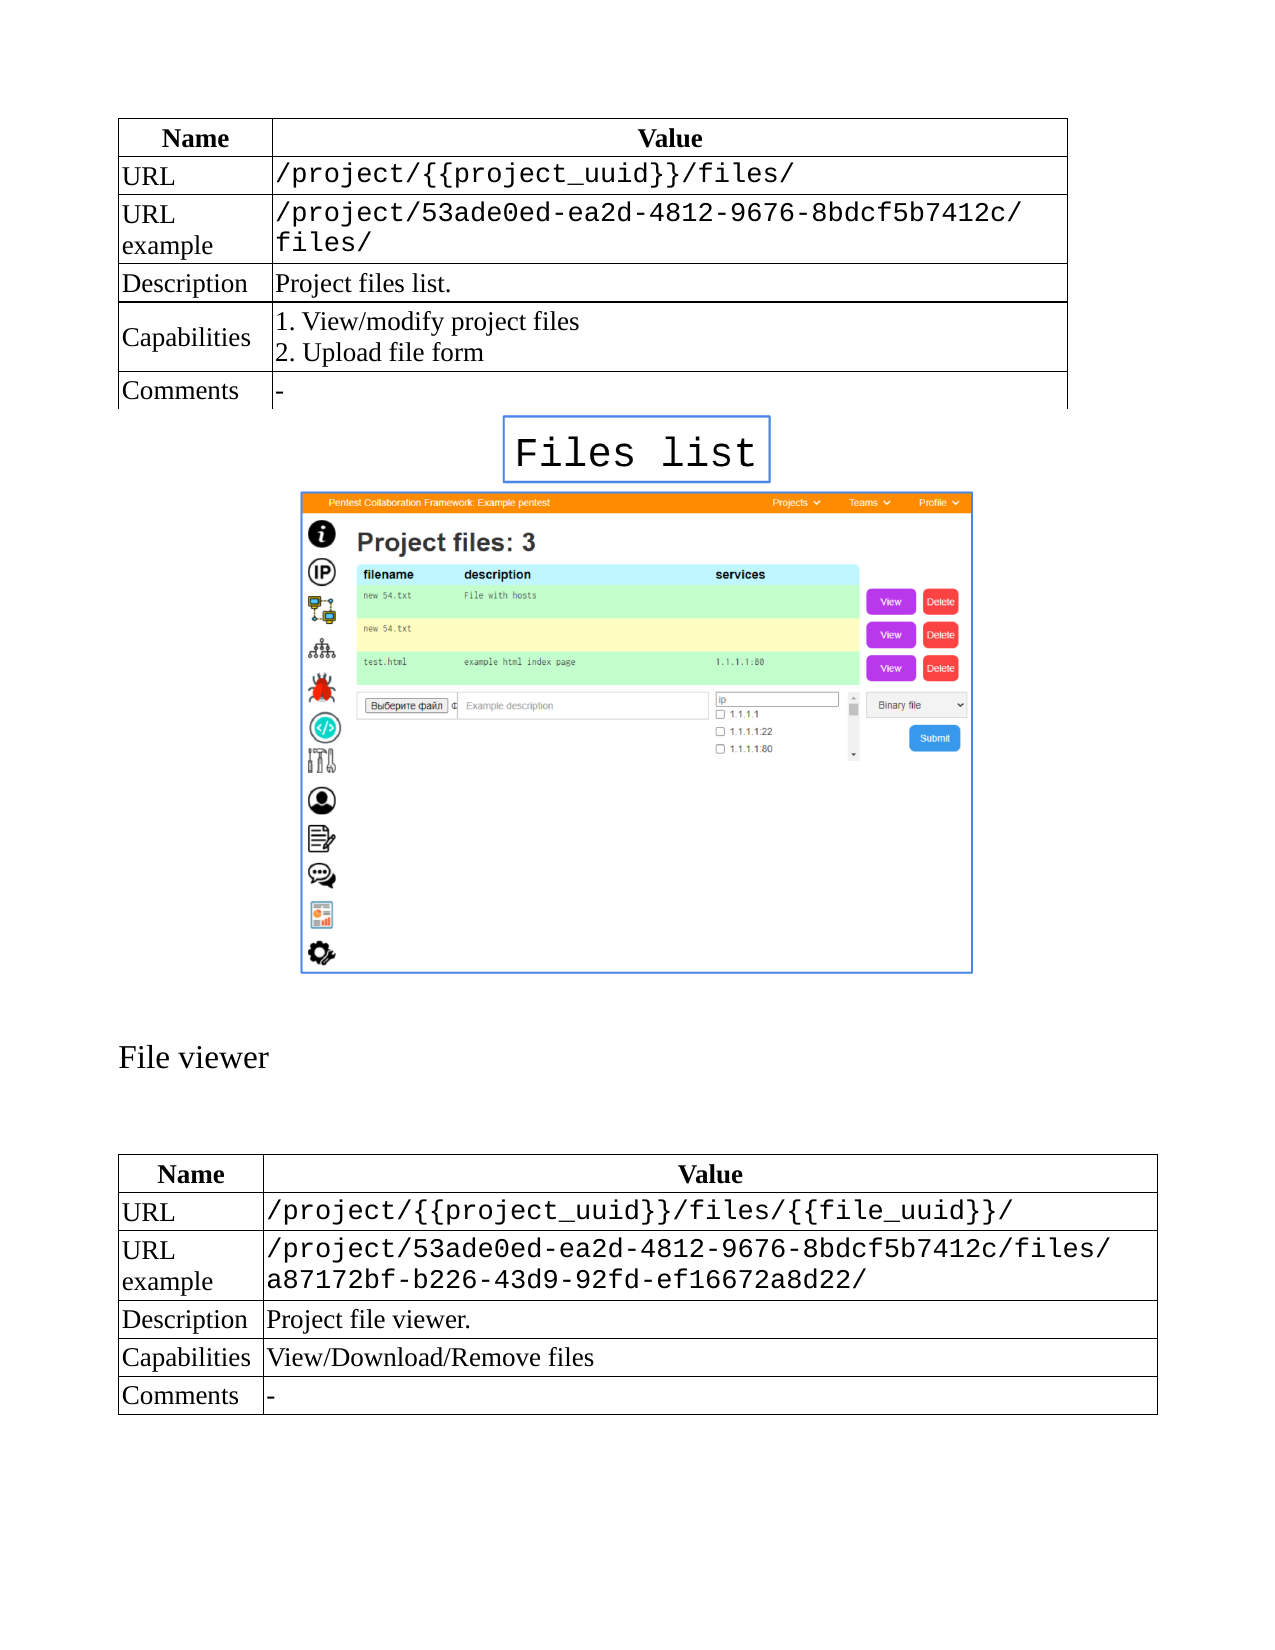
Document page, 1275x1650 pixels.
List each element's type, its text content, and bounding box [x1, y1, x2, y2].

text File viewer [118, 988, 1157, 1075]
table_cell Description [119, 264, 272, 301]
table_cell Comments [119, 372, 272, 408]
table_cell - [264, 1377, 1157, 1413]
table_header Value [273, 119, 1067, 156]
table_cell URL [119, 157, 272, 194]
table_cell Comments [119, 1377, 263, 1413]
table_header Name [119, 119, 272, 156]
table_cell View/Download/Remove files [264, 1339, 1157, 1376]
table_cell - [273, 372, 1067, 408]
table_cell /project/{{project_uuid}}/files/{{file_uuid}}/ [264, 1193, 1157, 1230]
table_cell Project file viewer. [264, 1301, 1157, 1337]
table_cell Capabilities [119, 1339, 263, 1376]
table_cell /project/53ade0ed-ea2d-4812-9676-8bdcf5b7412c/files/a87172bf-b226-43d9-92fd-ef16672a8d22/ [264, 1231, 1157, 1299]
table_header Name [119, 1155, 263, 1192]
table_cell Description [119, 1301, 263, 1337]
table_cell /project/{{project_uuid}}/files/ [273, 157, 1067, 194]
table_header Value [264, 1155, 1157, 1192]
table_cell Project files list. [273, 264, 1067, 301]
table_cell URL example [119, 195, 272, 263]
table_cell Capabilities [119, 303, 272, 371]
picture [118, 409, 1157, 988]
table_cell URL [119, 1193, 263, 1230]
table_cell 1. View/modify project files 2. Upload file form [273, 303, 1067, 371]
table_cell /project/53ade0ed-ea2d-4812-9676-8bdcf5b7412c/files/ [273, 195, 1067, 263]
table_cell URL example [119, 1231, 263, 1299]
